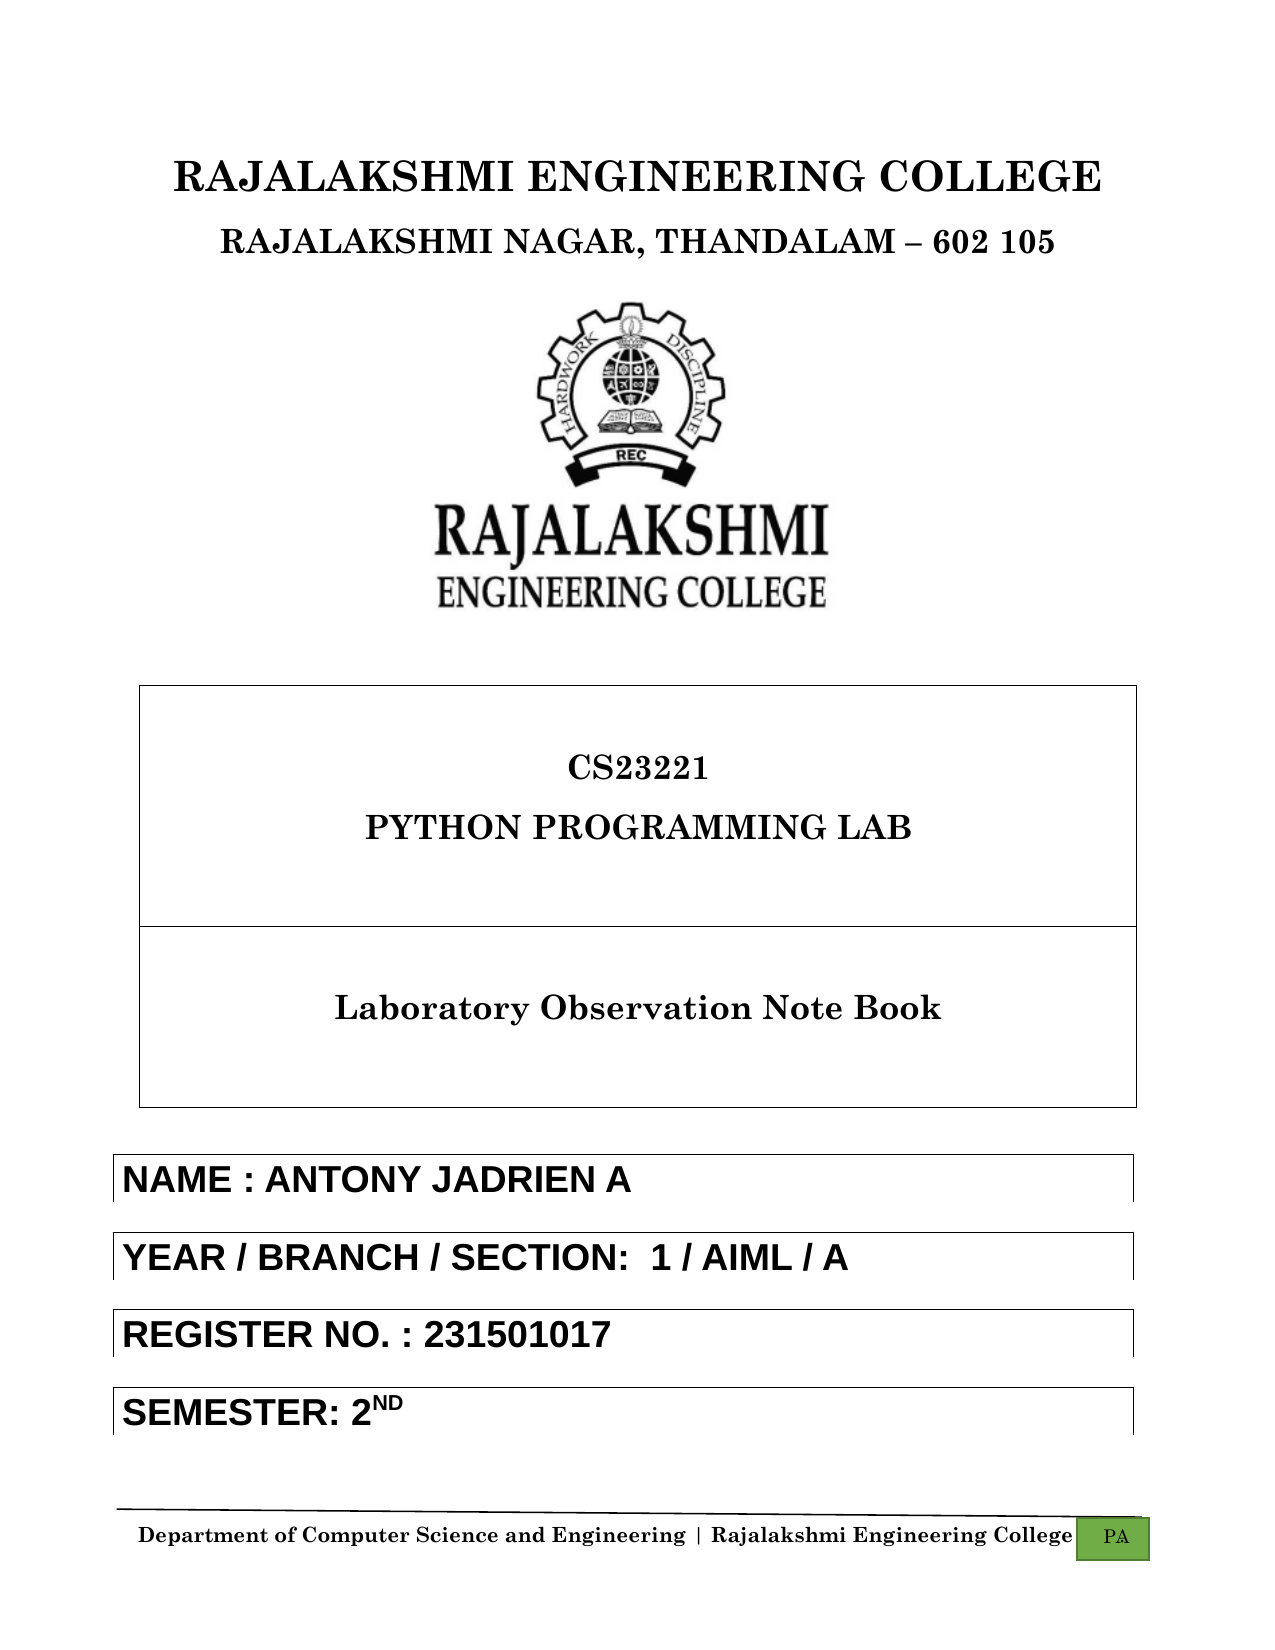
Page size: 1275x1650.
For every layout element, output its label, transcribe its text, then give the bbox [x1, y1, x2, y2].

text RAJALAKSHMI ENGINEERING COLLEGE [150, 150, 1125, 200]
picture [394, 280, 880, 621]
text RAJALAKSHMI NAGAR, THANDALAM – 602 105 [150, 221, 1125, 261]
subtitle NAME : ANTONY JADRIEN A [114, 1155, 1133, 1202]
subtitle REGISTER NO. : 231501017 [114, 1310, 1133, 1357]
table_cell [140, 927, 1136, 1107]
subtitle YEAR / BRANCH / SECTION: 1 / AIML / A [114, 1233, 1133, 1280]
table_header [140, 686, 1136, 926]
subtitle SEMESTER: 2ND [114, 1388, 1133, 1435]
